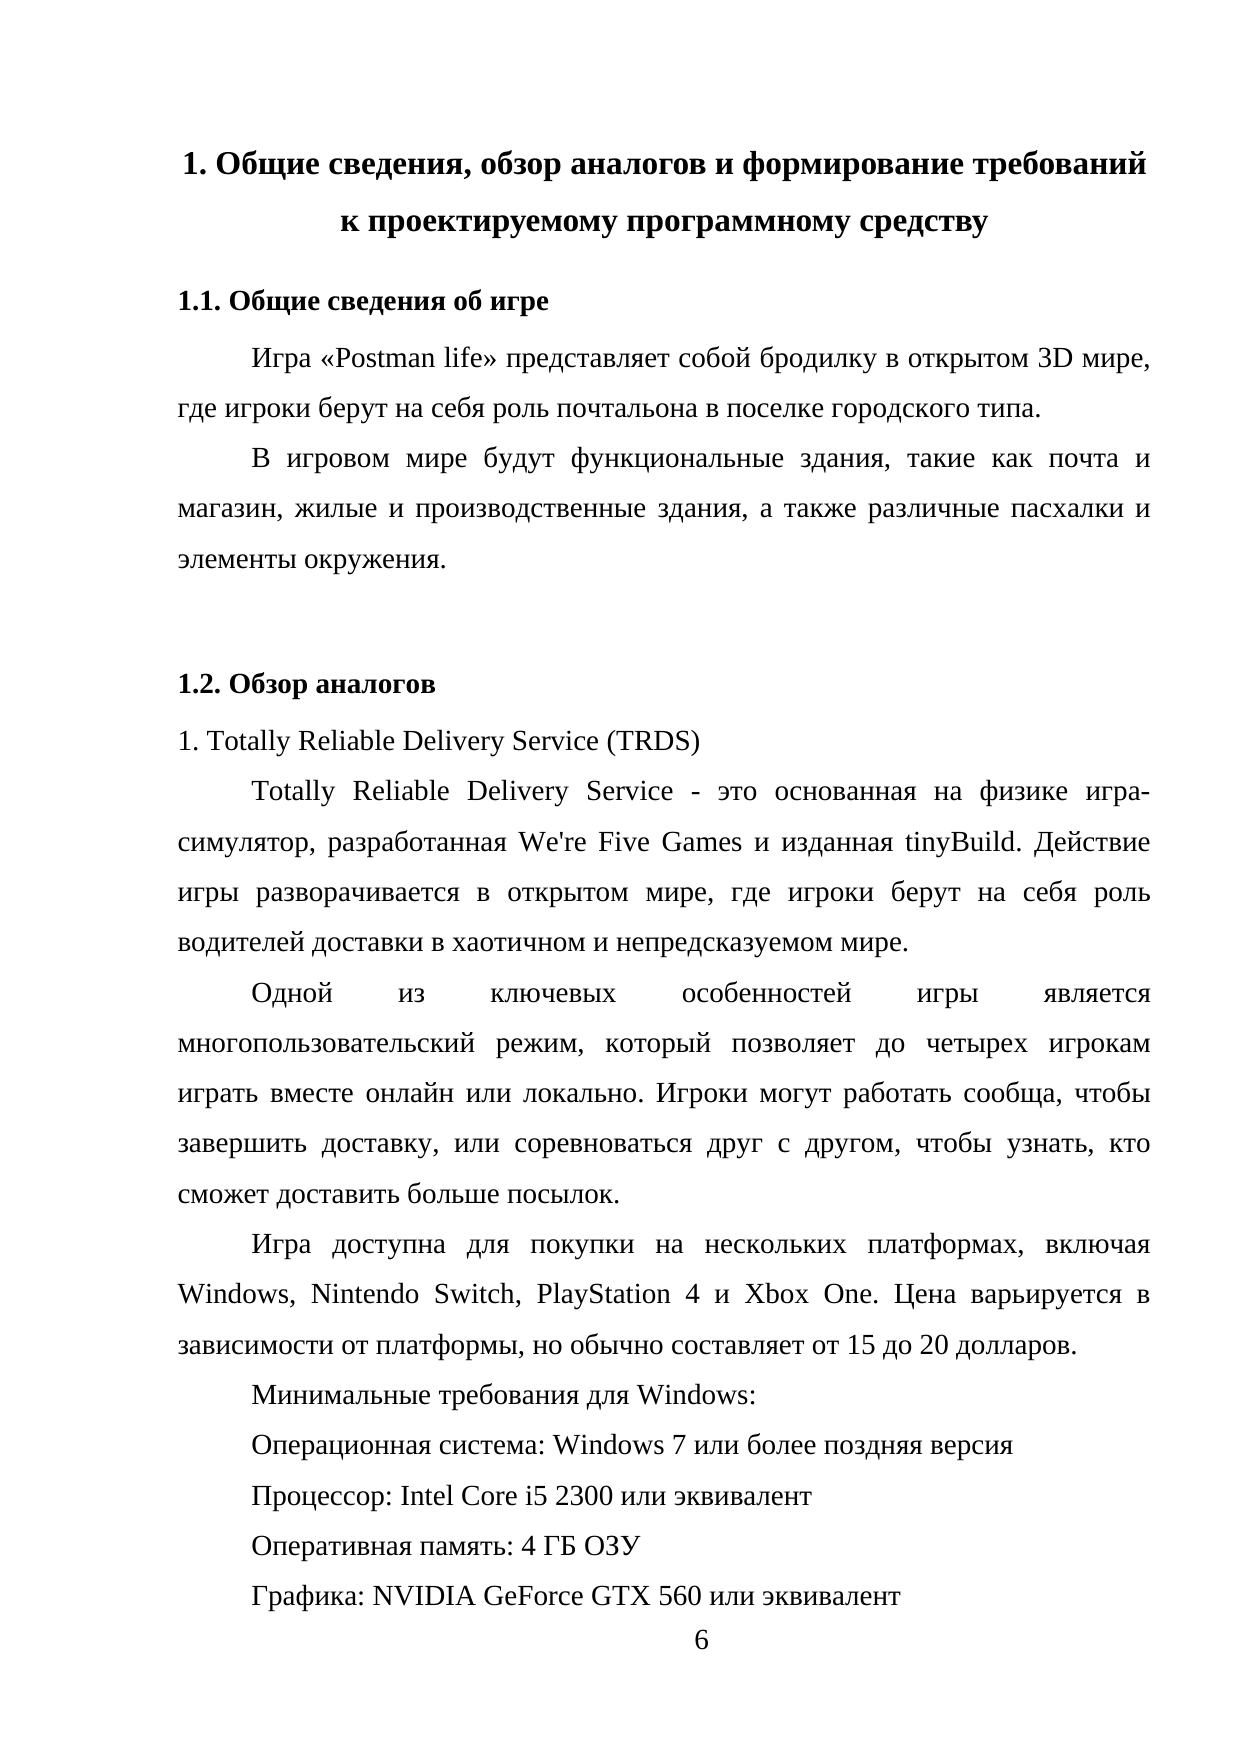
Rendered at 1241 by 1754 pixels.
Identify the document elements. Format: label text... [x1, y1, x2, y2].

text Операционная система: Windows 7 или более поздняя версия [177, 1427, 1152, 1461]
list Totally Reliable Delivery Service (TRDS) [177, 723, 1152, 757]
text Графика: NVIDIA GeForce GTX 560 или эквивалент [177, 1578, 1152, 1612]
text Оперативная память: 4 ГБ ОЗУ [177, 1528, 1152, 1562]
text Игра доступна для покупки на нескольких платформах, включая Windows, Nintendo Switch, PlayStation 4 и Xbox One. Цена варьируется в зависимости от платформы, но обычно составляет от 15 до 20 долларов. [177, 1226, 1152, 1360]
text Totally Reliable Delivery Service - это основанная на физике игра-симулятор, разработанная We're Five Games и изданная tinyBuild. Действие игры разворачивается в открытом мире, где игроки берут на себя роль водителей доставки в хаотичном и непредсказуемом мире. [177, 773, 1152, 958]
text Игра «Postman life» представляет собой бродилку в открытом 3D мире, где игроки берут на себя роль почтальона в поселке городского типа. [177, 340, 1152, 423]
text Процессор: Intel Core i5 2300 или эквивалент [177, 1478, 1152, 1511]
subtitle Общие сведения об игре [177, 283, 1152, 317]
subtitle Обзор аналогов [177, 667, 1152, 700]
text В игровом мире будут функциональные здания, такие как почта и магазин, жилые и производственные здания, а также различные пасхалки и элементы окружения. [177, 440, 1152, 574]
text Одной из ключевых особенностей игры является многопользовательский режим, который позволяет до четырех игрокам играть вместе онлайн или локально. Игроки могут работать сообща, чтобы завершить доставку, или соревноваться друг с другом, чтобы узнать, кто сможет доставить больше посылок. [177, 975, 1152, 1209]
text Минимальные требования для Windows: [177, 1377, 1152, 1411]
subtitle Общие сведения, обзор аналогов и формирование требований к проектируемому программному средству [177, 143, 1152, 239]
